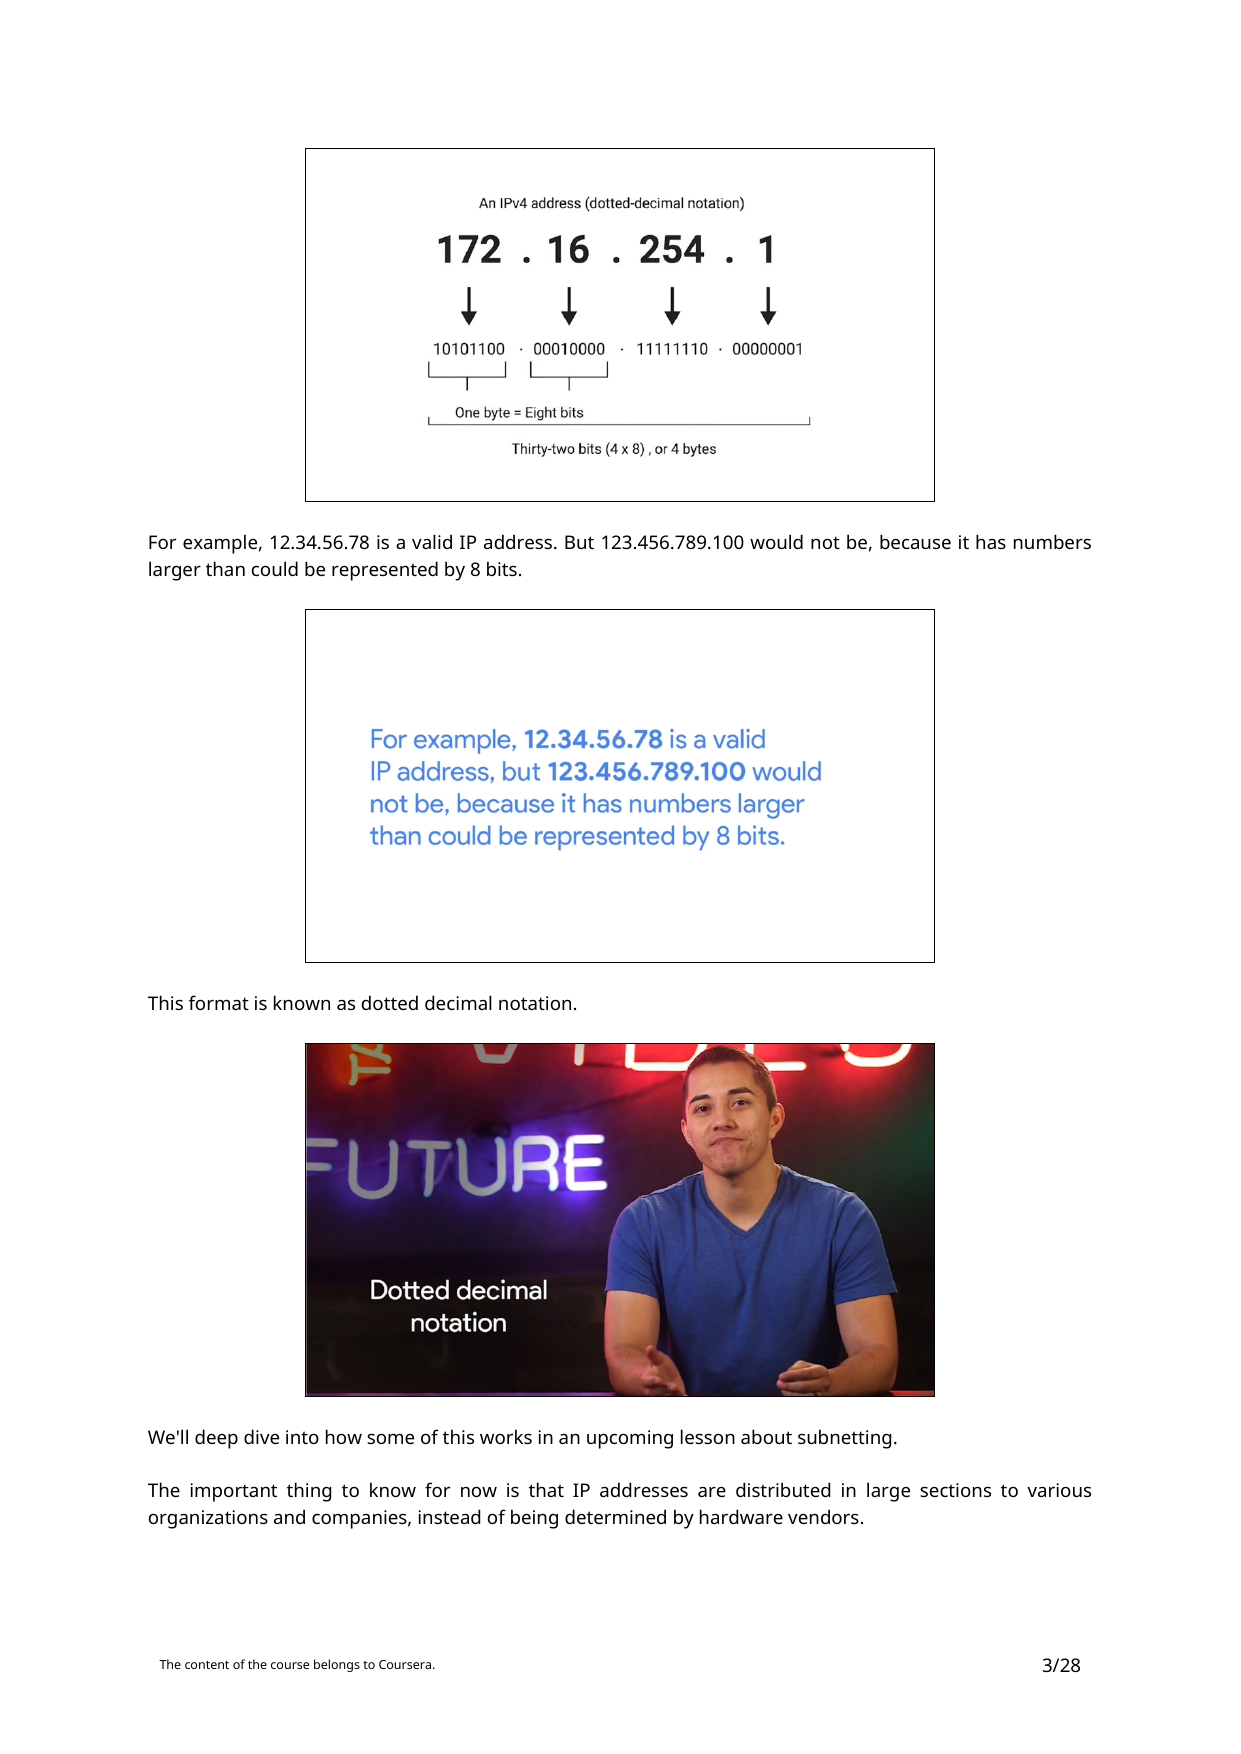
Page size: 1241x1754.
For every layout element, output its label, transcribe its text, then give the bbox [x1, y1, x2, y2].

text This format is known as dotted decimal notation. [148, 991, 1093, 1016]
picture [306, 149, 934, 501]
text The important thing to know for now is that IP addresses are distributed in large sections to various organizations and companies, instead of being determined by hardware vendors. [148, 1477, 1093, 1530]
picture [306, 610, 934, 962]
picture [306, 1044, 934, 1396]
text For example, 12.34.56.78 is a valid IP address. But 123.456.789.100 would not be, because it has numbers larger than could be represented by 8 bits. [148, 529, 1093, 582]
text We'll deep dive into how some of this works in an upcoming lesson about subnetting. [148, 1424, 1093, 1450]
